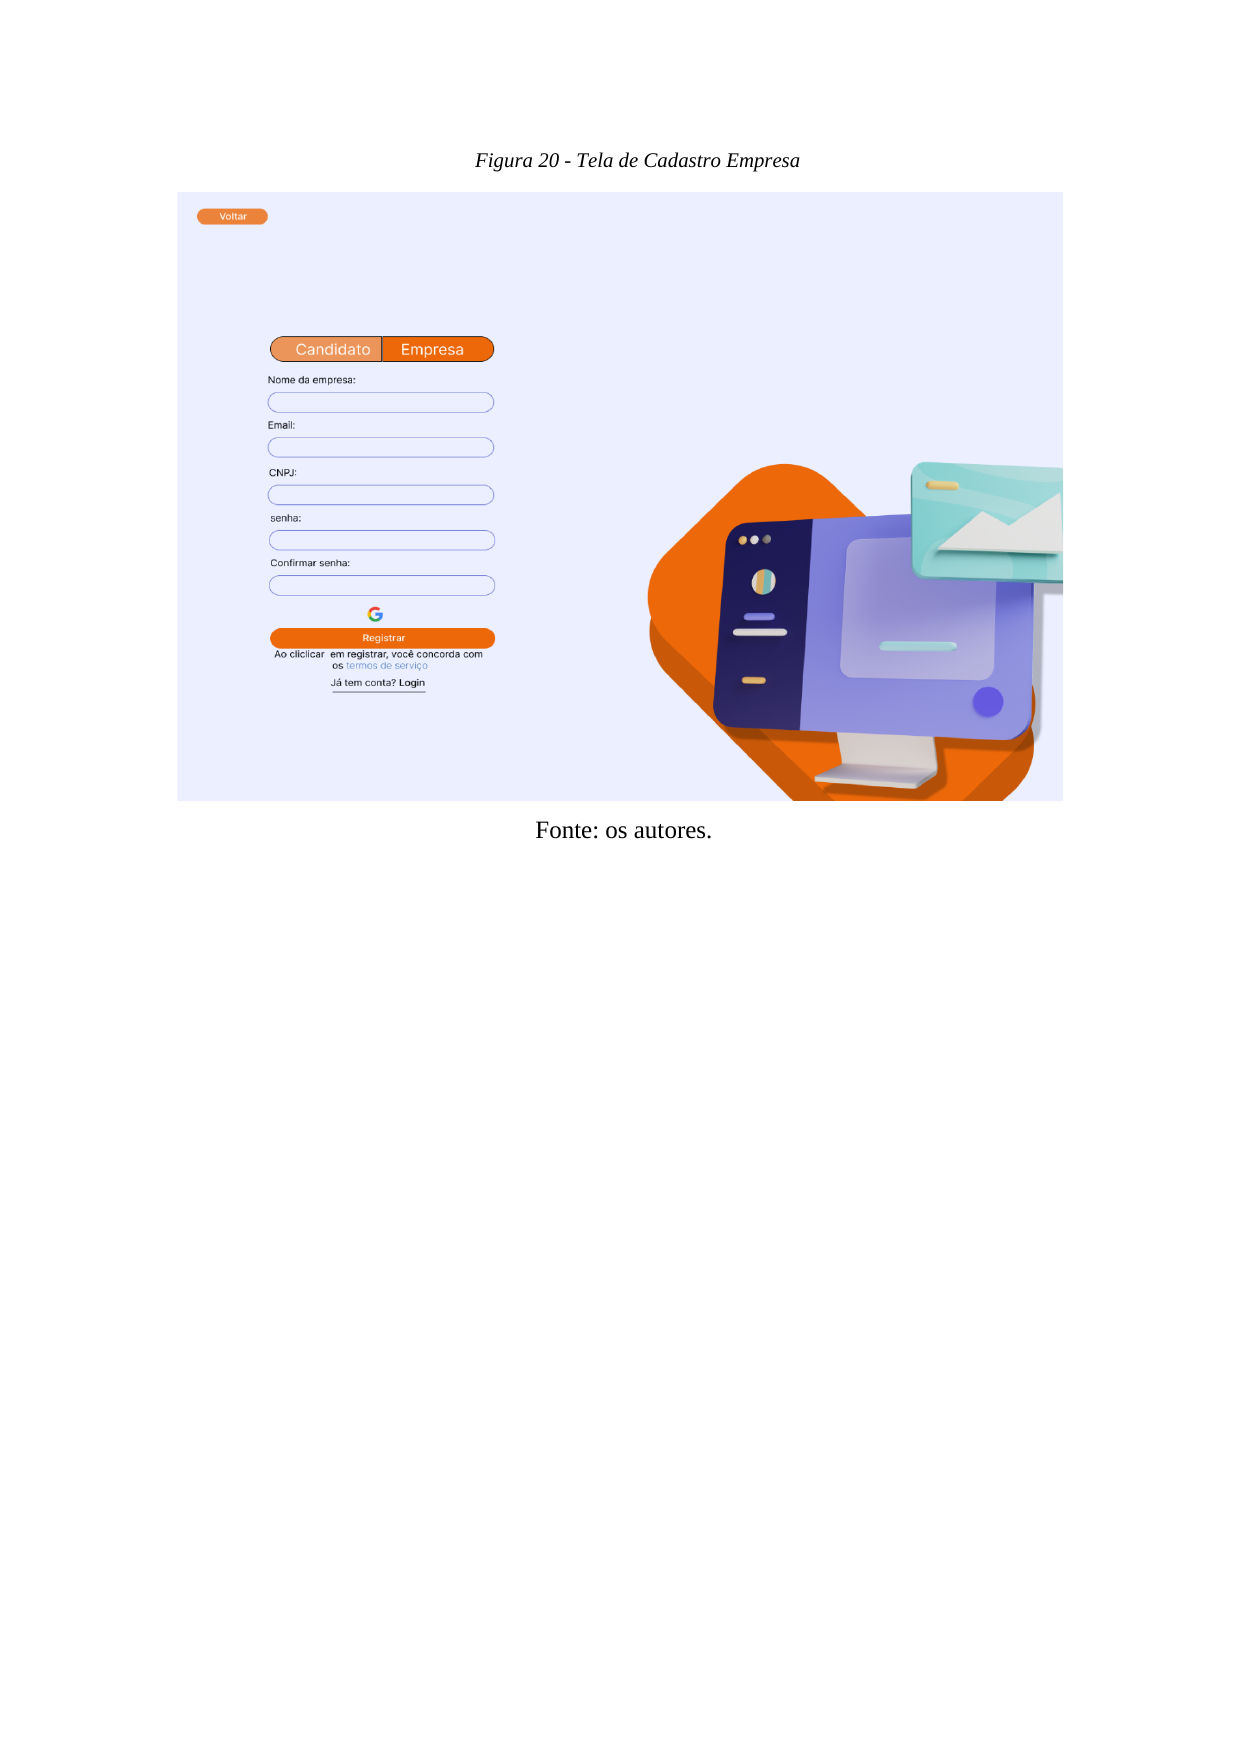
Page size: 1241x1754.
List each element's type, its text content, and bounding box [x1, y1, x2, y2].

picture [177, 192, 1064, 801]
text Figura 20 - Tela de Cadastro Empresa [177, 148, 1070, 172]
text Fonte: os autores. [177, 815, 1070, 844]
